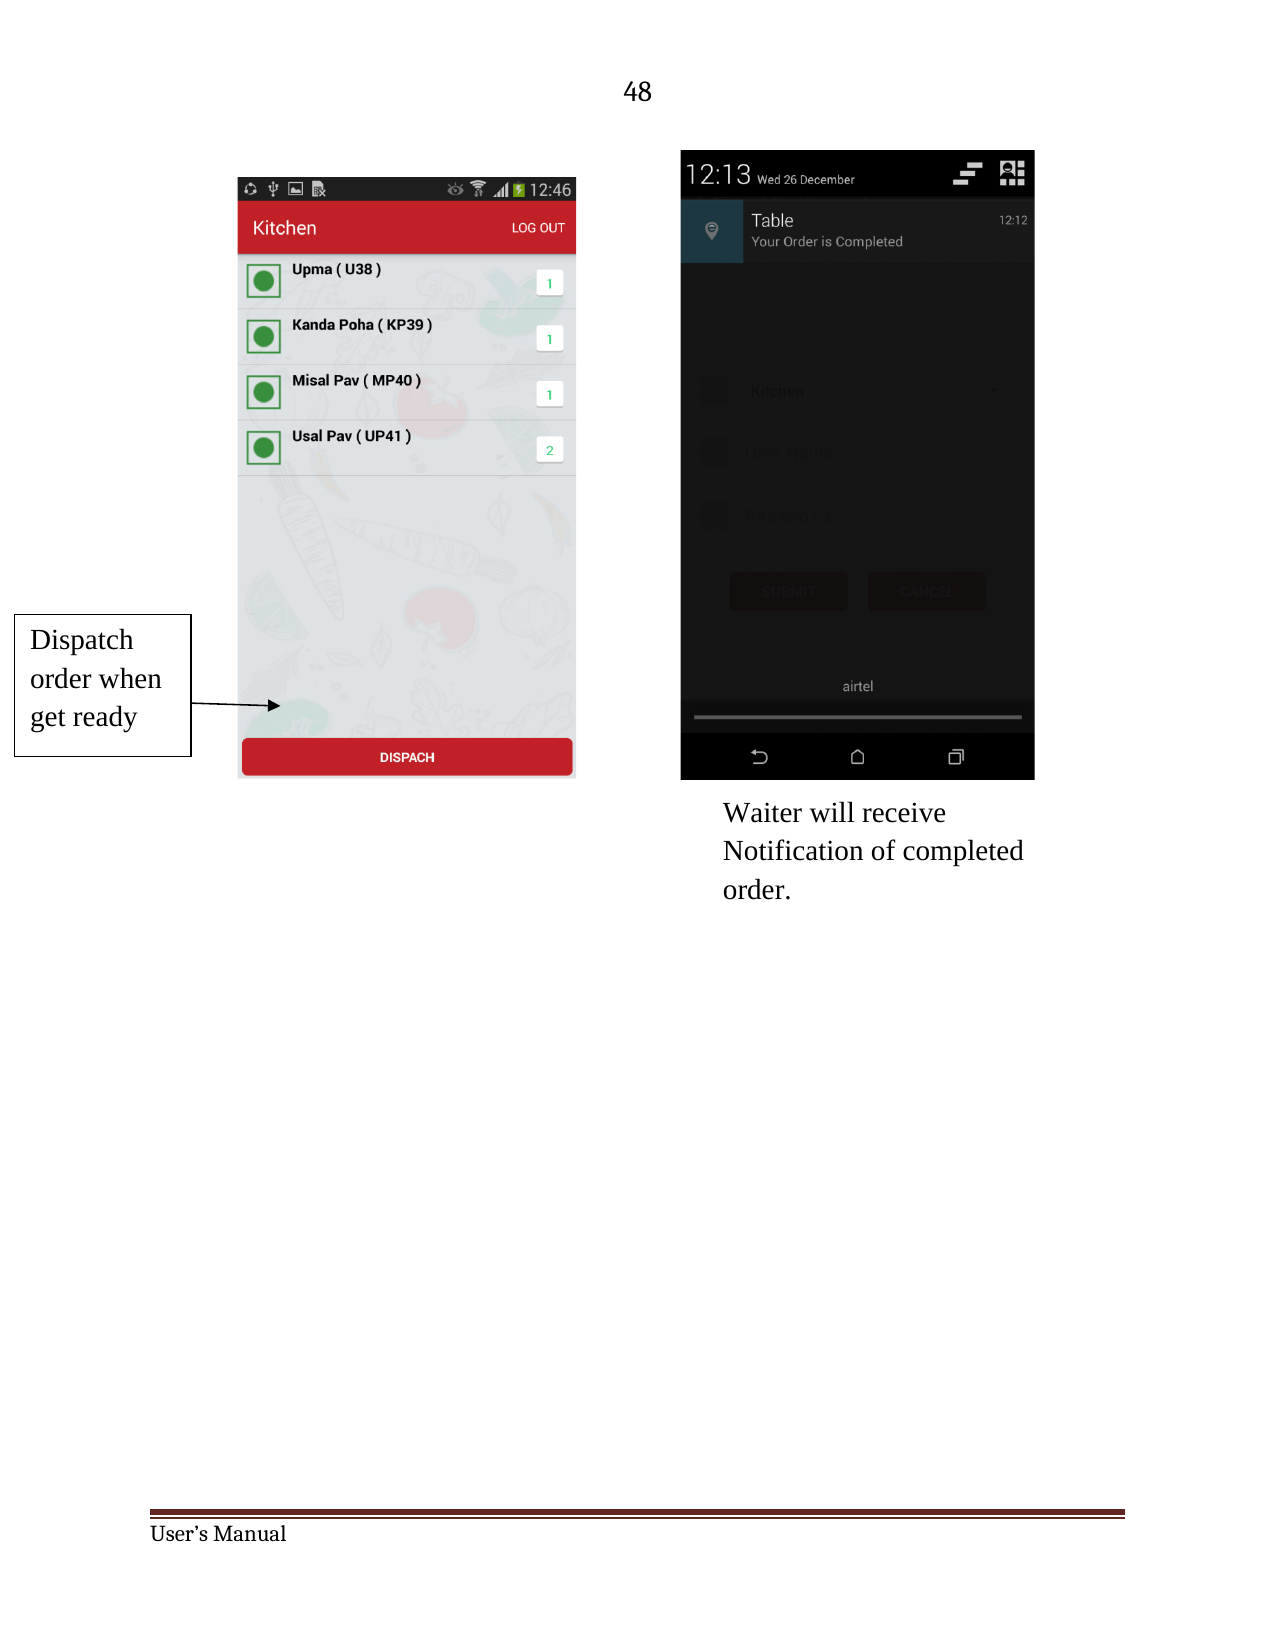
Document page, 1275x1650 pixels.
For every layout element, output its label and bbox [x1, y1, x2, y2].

picture [237, 177, 577, 780]
picture [680, 150, 1035, 780]
